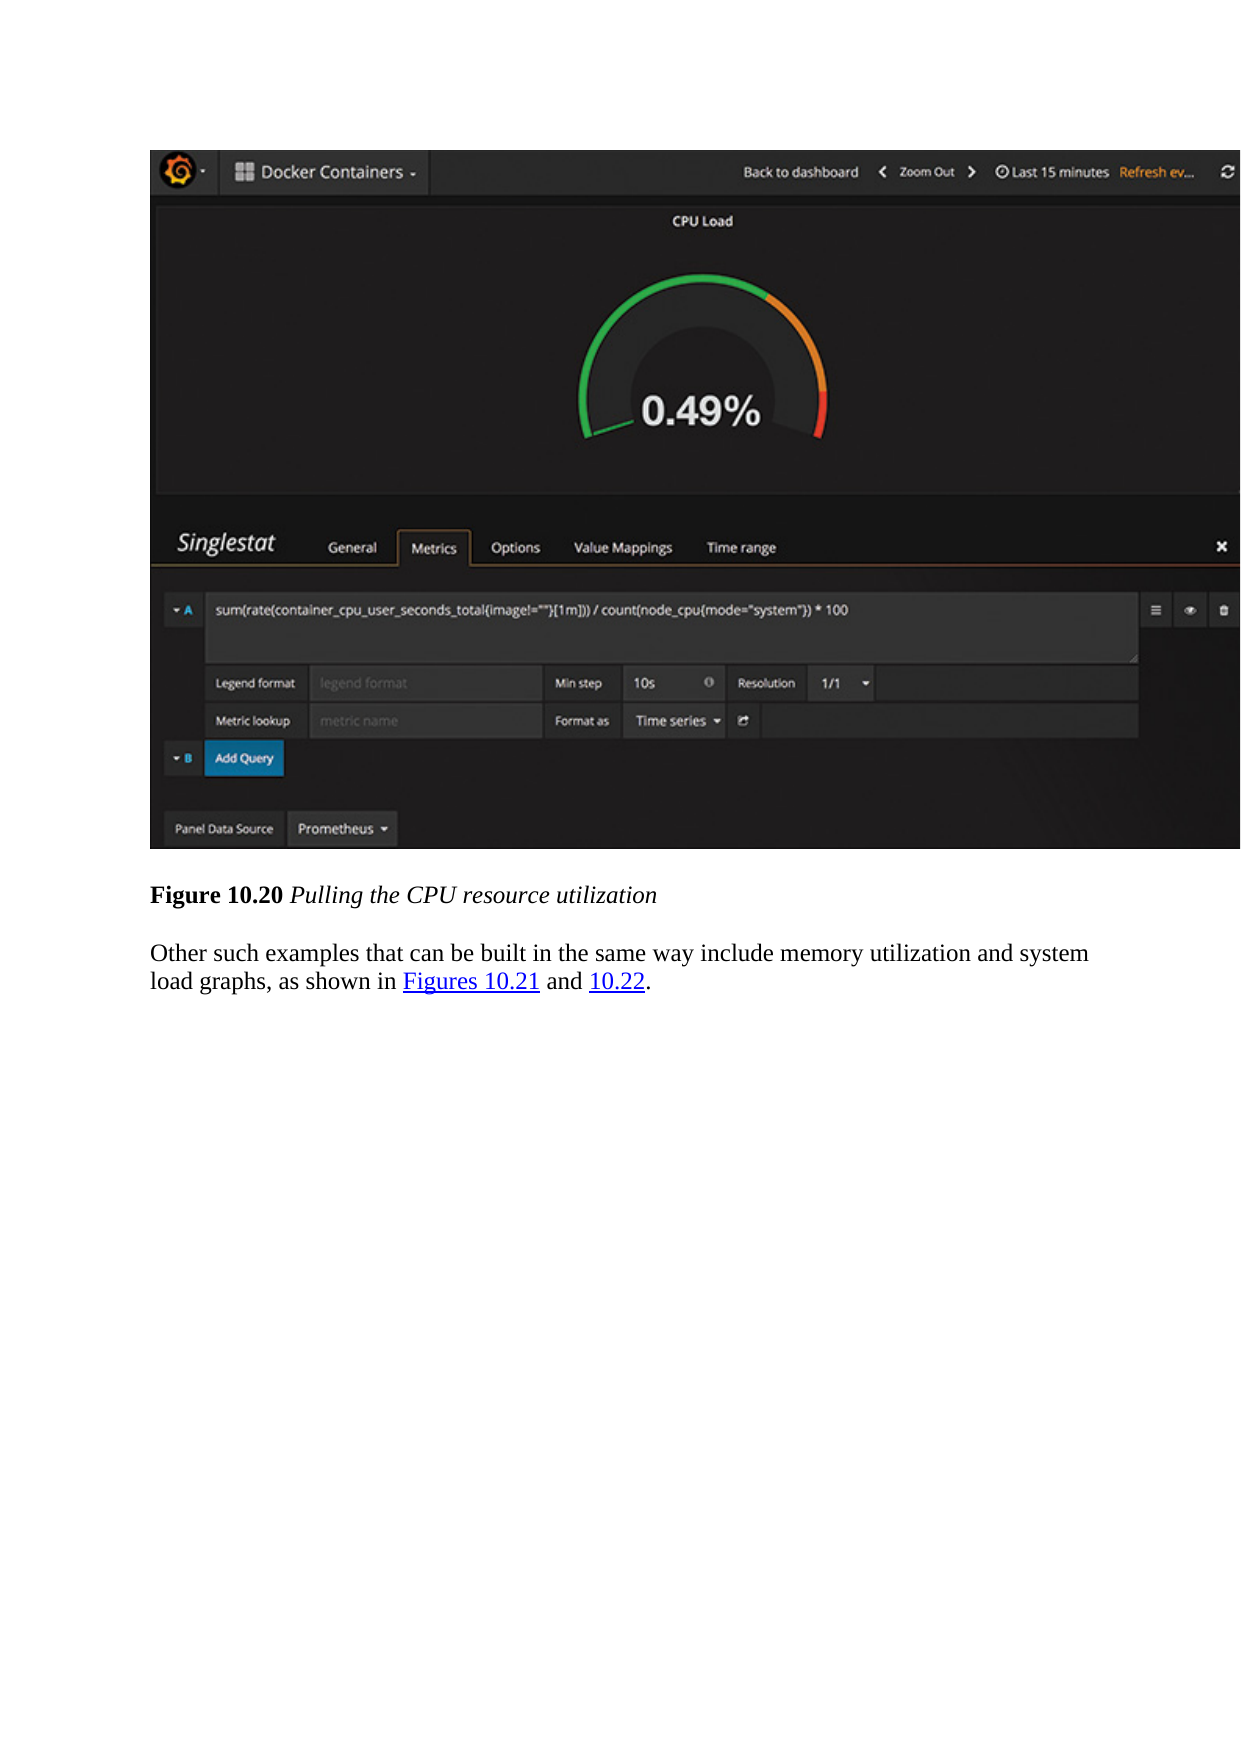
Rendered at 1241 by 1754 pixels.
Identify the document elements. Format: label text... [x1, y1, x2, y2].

text Figure 10.20 Pulling the CPU resource utilization [150, 880, 1090, 908]
picture [150, 150, 1241, 849]
text Other such examples that can be built in the same way include memory utilization and system load graphs, as shown in Figures 10.21 and 10.22. [150, 938, 1090, 995]
